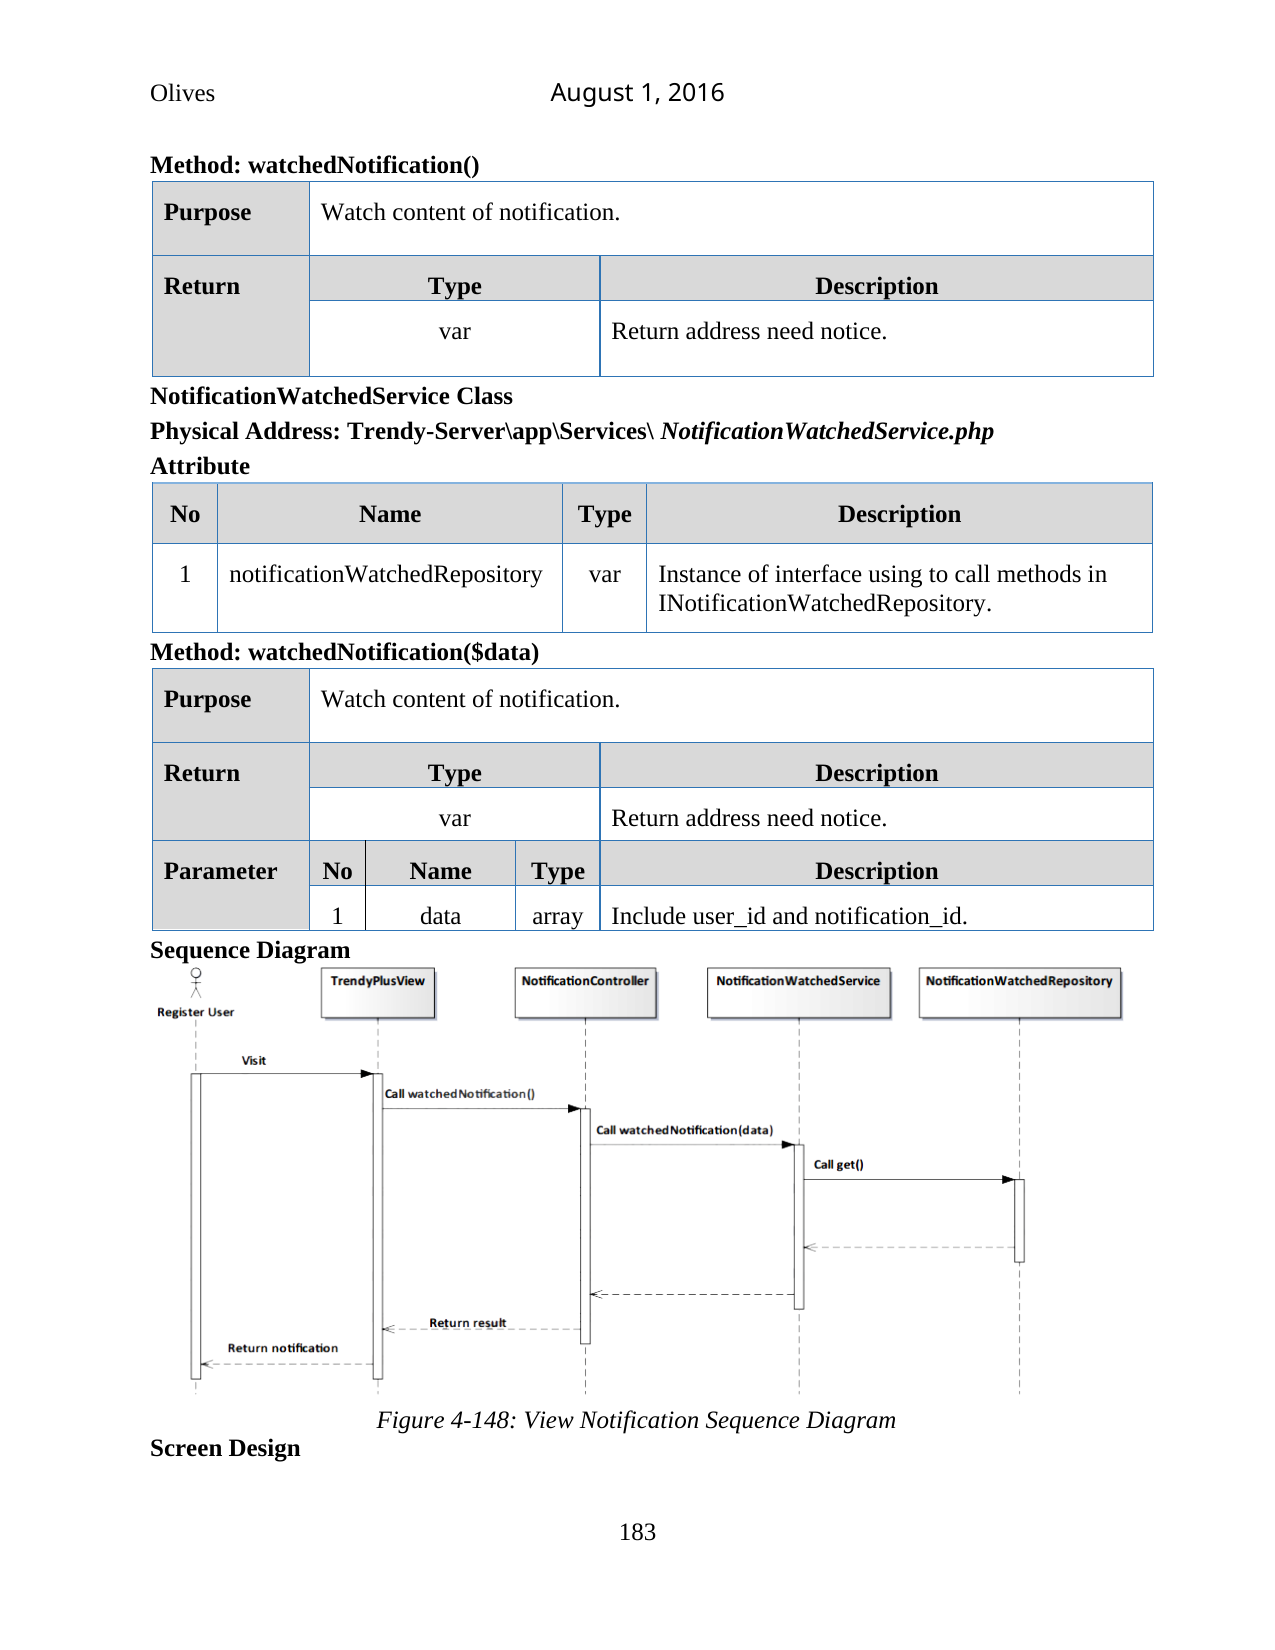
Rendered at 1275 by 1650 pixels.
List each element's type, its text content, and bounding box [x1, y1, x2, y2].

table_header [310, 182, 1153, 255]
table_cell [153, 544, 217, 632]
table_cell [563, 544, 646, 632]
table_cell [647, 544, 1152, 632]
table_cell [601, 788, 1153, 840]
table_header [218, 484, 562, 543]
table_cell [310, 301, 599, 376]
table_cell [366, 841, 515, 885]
subtitle Method: watchedNotification() [150, 150, 1125, 179]
subtitle Method: watchedNotification($data) [150, 637, 1125, 666]
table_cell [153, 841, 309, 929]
subtitle Attribute [150, 451, 1125, 480]
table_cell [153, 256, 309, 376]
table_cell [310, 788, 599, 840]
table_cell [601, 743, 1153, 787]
subtitle Physical Address: Trendy-Server\app\Services\ NotificationWatchedService.php [150, 416, 1125, 445]
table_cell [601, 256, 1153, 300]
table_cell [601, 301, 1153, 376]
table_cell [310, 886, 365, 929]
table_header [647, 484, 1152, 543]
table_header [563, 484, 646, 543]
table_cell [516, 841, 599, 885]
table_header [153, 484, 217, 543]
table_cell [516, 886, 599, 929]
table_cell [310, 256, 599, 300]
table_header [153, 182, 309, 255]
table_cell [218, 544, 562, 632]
subtitle NotificationWatchedService Class [150, 381, 1125, 409]
subtitle Sequence Diagram [150, 935, 1125, 963]
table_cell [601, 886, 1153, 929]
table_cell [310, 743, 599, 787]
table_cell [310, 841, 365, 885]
subtitle Screen Design [150, 1433, 1125, 1462]
picture [150, 965, 1125, 1415]
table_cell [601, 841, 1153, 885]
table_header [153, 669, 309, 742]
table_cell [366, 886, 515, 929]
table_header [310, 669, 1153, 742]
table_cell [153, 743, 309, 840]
